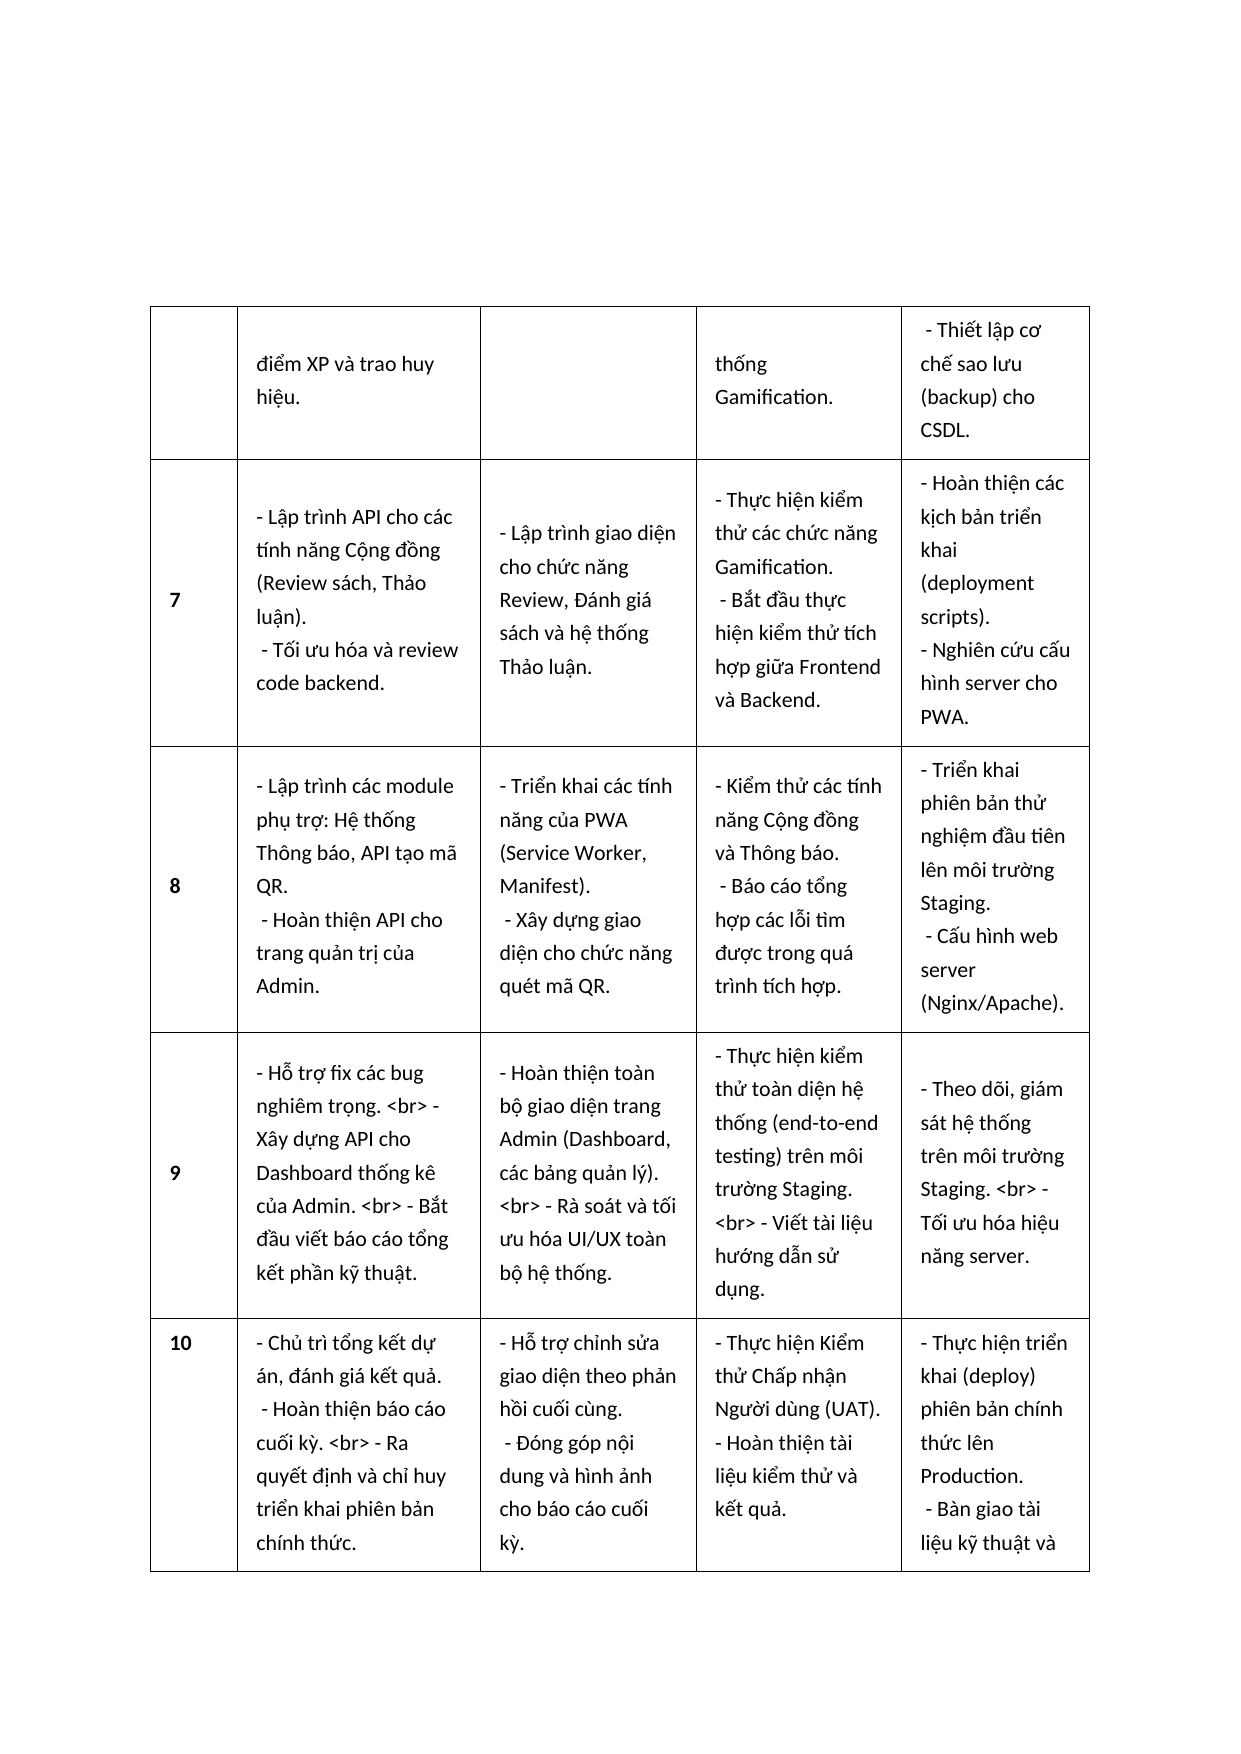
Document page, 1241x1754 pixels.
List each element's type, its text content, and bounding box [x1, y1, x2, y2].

table_cell 7 [151, 460, 237, 746]
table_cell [697, 1319, 901, 1571]
table_cell - Lập trình giao diện cho chức năng Review, Đánh giá sách và hệ thống Thảo luận. [481, 460, 696, 746]
table_cell 6 [151, 307, 237, 459]
table_cell - Thực hiện kiểm thử toàn diện hệ thống (end-to-end testing) trên môi trường Staging. <br> - Viết tài liệu hướng dẫn sử dụng. [697, 1033, 901, 1318]
table_cell - Hoàn thiện các kịch bản triển khai (deployment scripts). - Nghiên cứu cấu hình server cho PWA. [902, 460, 1089, 746]
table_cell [238, 307, 480, 459]
table_cell - Theo dõi, giám sát hệ thống trên môi trường Staging. <br> - Tối ưu hóa hiệu năng server. [902, 1033, 1089, 1318]
table_cell - Hoàn thiện toàn bộ giao diện trang Admin (Dashboard, các bảng quản lý). <br> - Rà soát và tối ưu hóa UI/UX toàn bộ hệ thống. [481, 1033, 696, 1318]
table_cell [238, 1319, 480, 1571]
table_cell 8 [151, 747, 237, 1032]
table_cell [697, 307, 901, 459]
table_cell - Lập trình API cho các tính năng Cộng đồng (Review sách, Thảo luận). - Tối ưu hóa và review code backend. [238, 460, 480, 746]
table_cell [902, 307, 1089, 459]
table_cell - Triển khai các tính năng của PWA (Service Worker, Manifest). - Xây dựng giao diện cho chức năng quét mã QR. [481, 747, 696, 1032]
table_cell - Thực hiện kiểm thử các chức năng Gamification. - Bắt đầu thực hiện kiểm thử tích hợp giữa Frontend và Backend. [697, 460, 901, 746]
table_cell - Triển khai phiên bản thử nghiệm đầu tiên lên môi trường Staging. - Cấu hình web server (Nginx/Apache). [902, 747, 1089, 1032]
table_cell 9 [151, 1033, 237, 1318]
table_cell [902, 1319, 1089, 1571]
table_cell 10 [151, 1319, 237, 1571]
table_cell - Kiểm thử các tính năng Cộng đồng và Thông báo. - Báo cáo tổng hợp các lỗi tìm được trong quá trình tích hợp. [697, 747, 901, 1032]
table_cell - Lập trình các module phụ trợ: Hệ thống Thông báo, API tạo mã QR. - Hoàn thiện API cho trang quản trị của Admin. [238, 747, 480, 1032]
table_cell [481, 307, 696, 459]
table_cell - Hỗ trợ fix các bug nghiêm trọng. <br> - Xây dựng API cho Dashboard thống kê của Admin. <br> - Bắt đầu viết báo cáo tổng kết phần kỹ thuật. [238, 1033, 480, 1318]
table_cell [481, 1319, 696, 1571]
